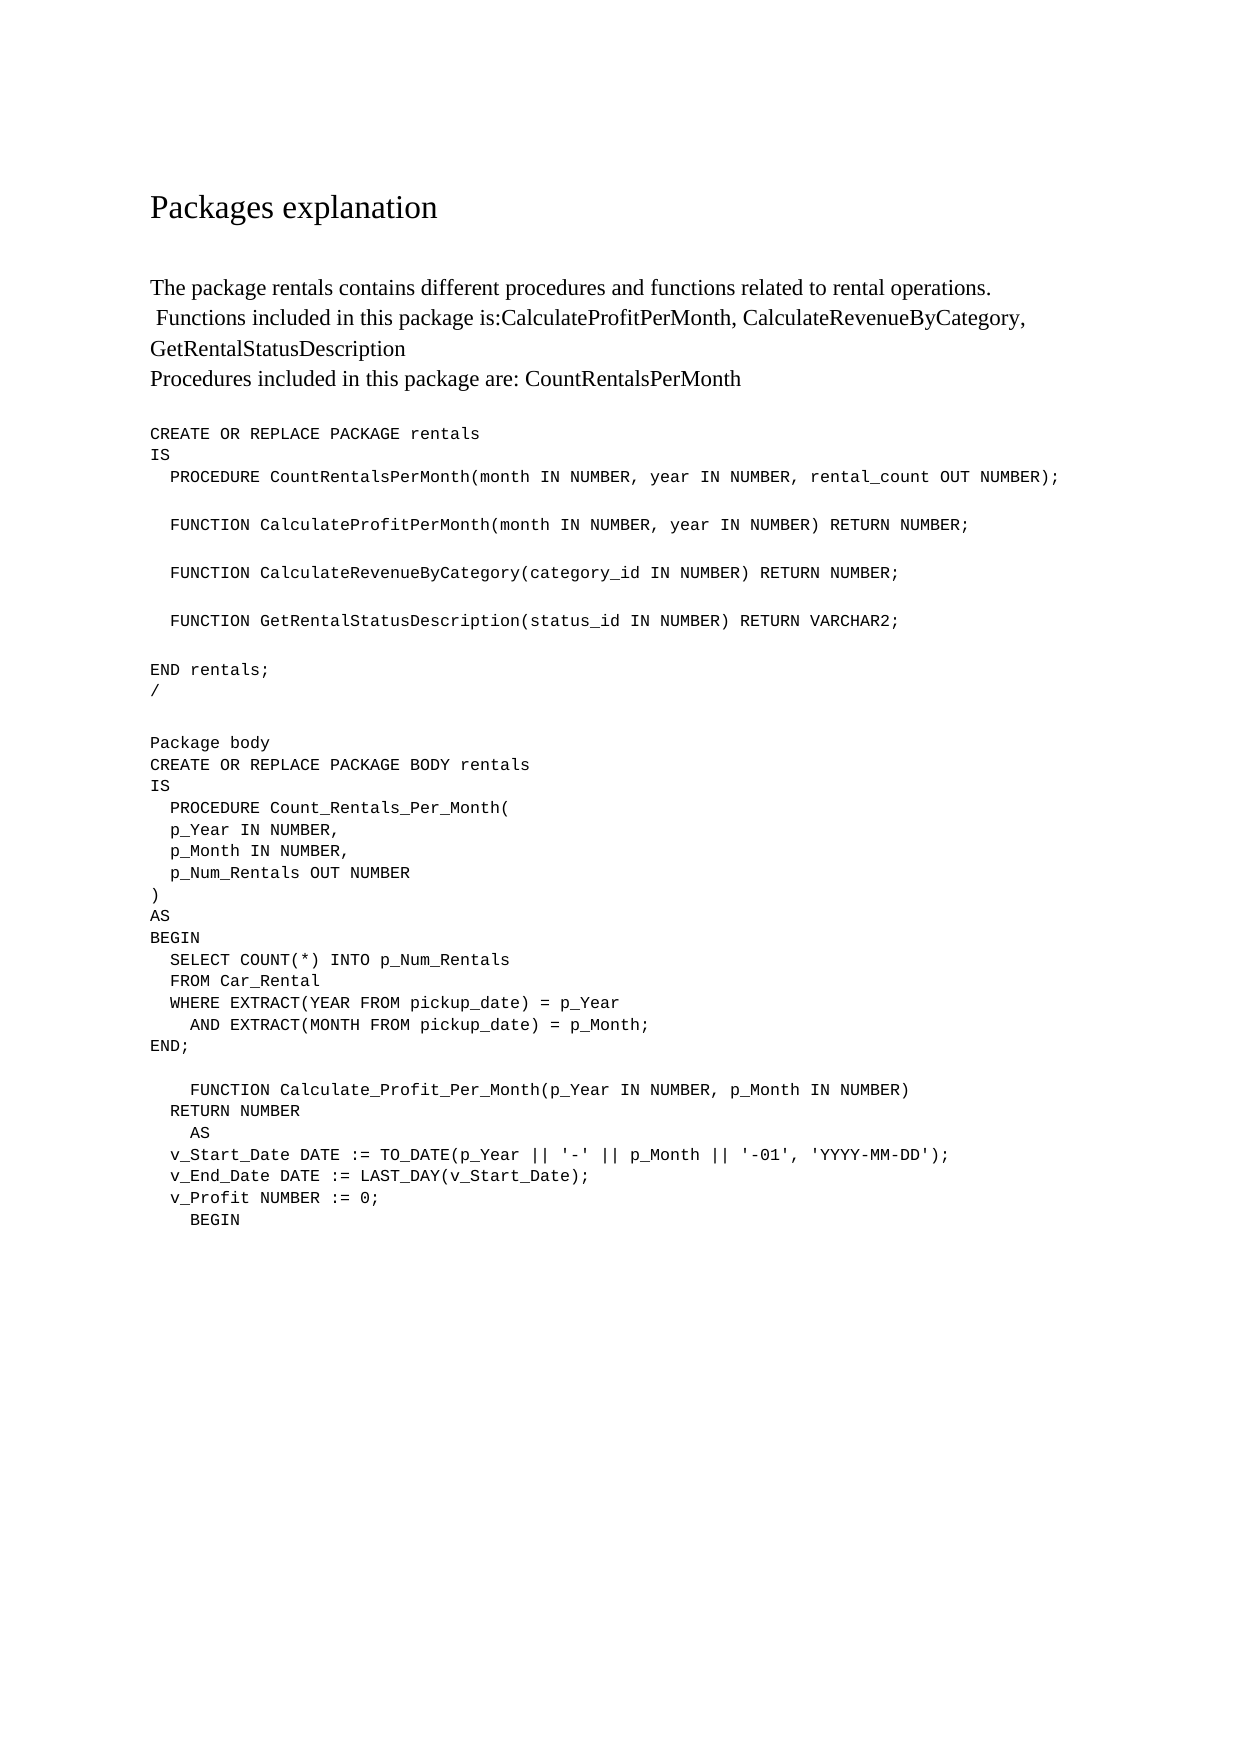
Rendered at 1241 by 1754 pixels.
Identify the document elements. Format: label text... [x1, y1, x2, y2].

subtitle WHERE EXTRACT(YEAR FROM pickup_date) = p_Year [150, 995, 1090, 1013]
subtitle FROM Car_Rental [150, 973, 1090, 992]
subtitle BEGIN [150, 930, 1090, 948]
subtitle Package body [150, 735, 1090, 753]
subtitle ) [150, 886, 1090, 905]
subtitle p_Month IN NUMBER, [150, 843, 1090, 862]
text Procedures included in this package are: CountRentalsPerMonth [150, 365, 1090, 391]
subtitle CREATE OR REPLACE PACKAGE rentals [150, 425, 1090, 444]
subtitle PROCEDURE Count_Rentals_Per_Month( [150, 800, 1090, 818]
subtitle BEGIN [150, 1211, 1090, 1230]
subtitle AS [150, 1125, 1090, 1143]
subtitle v_Start_Date DATE := TO_DATE(p_Year || '-' || p_Month || '-01', 'YYYY-MM-DD'); [150, 1146, 1090, 1165]
subtitle AS [150, 908, 1090, 927]
subtitle FUNCTION CalculateRevenueByCategory(category_id IN NUMBER) RETURN NUMBER; [150, 565, 1090, 584]
subtitle FUNCTION Calculate_Profit_Per_Month(p_Year IN NUMBER, p_Month IN NUMBER) [150, 1081, 1090, 1100]
subtitle CREATE OR REPLACE PACKAGE BODY rentals [150, 756, 1090, 775]
subtitle AND EXTRACT(MONTH FROM pickup_date) = p_Month; [150, 1016, 1090, 1035]
subtitle IS [150, 447, 1090, 466]
subtitle v_Profit NUMBER := 0; [150, 1190, 1090, 1208]
text Functions included in this package is:CalculateProfitPerMonth, CalculateRevenueByCategory, GetRentalStatusDescription [150, 304, 1090, 361]
subtitle SELECT COUNT(*) INTO p_Num_Rentals [150, 951, 1090, 970]
subtitle p_Num_Rentals OUT NUMBER [150, 865, 1090, 883]
subtitle v_End_Date DATE := LAST_DAY(v_Start_Date); [150, 1168, 1090, 1187]
subtitle FUNCTION CalculateProfitPerMonth(month IN NUMBER, year IN NUMBER) RETURN NUMBER; [150, 517, 1090, 536]
subtitle END rentals; [150, 661, 1090, 680]
subtitle Packages explanation [150, 187, 1090, 226]
text The package rentals contains different procedures and functions related to rental operations. [150, 274, 1090, 301]
subtitle / [150, 683, 1090, 702]
subtitle FUNCTION GetRentalStatusDescription(status_id IN NUMBER) RETURN VARCHAR2; [150, 613, 1090, 632]
subtitle END; [150, 1038, 1090, 1057]
subtitle RETURN NUMBER [150, 1103, 1090, 1122]
subtitle PROCEDURE CountRentalsPerMonth(month IN NUMBER, year IN NUMBER, rental_count OUT NUMBER); [150, 469, 1090, 487]
subtitle IS [150, 778, 1090, 797]
subtitle p_Year IN NUMBER, [150, 821, 1090, 840]
